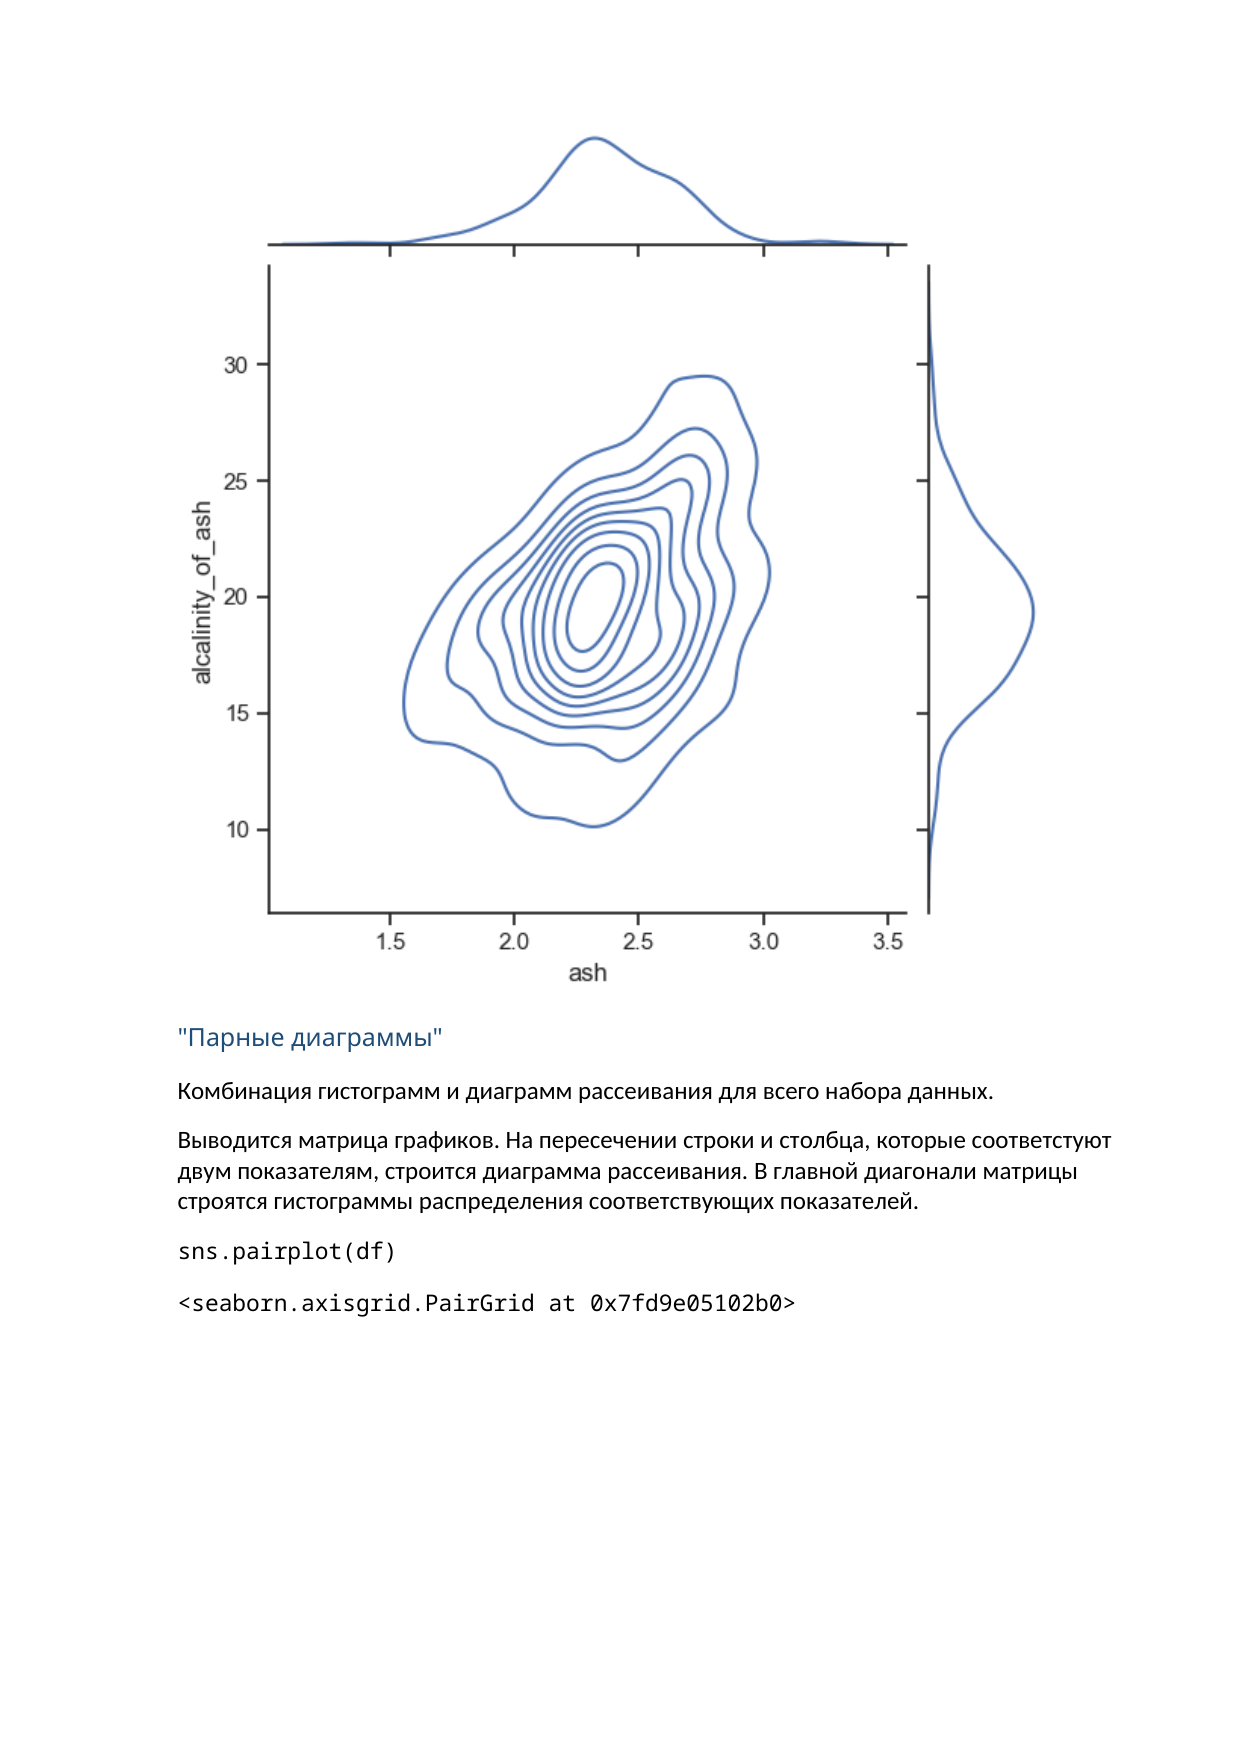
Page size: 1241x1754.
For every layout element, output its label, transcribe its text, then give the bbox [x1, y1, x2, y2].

text <seaborn.axisgrid.PairGrid at 0x7fd9e05102b0> [177, 1287, 1152, 1318]
text Выводится матрица графиков. На пересечении строки и столбца, которые соответстуют двум показателям, строится диаграмма рассеивания. В главной диагонали матрицы строятся гистограммы распределения соответствующих показателей. [177, 1124, 1152, 1216]
subtitle "Парные диаграммы" [177, 1019, 1152, 1053]
picture [177, 118, 1053, 1001]
text Комбинация гистограмм и диаграмм рассеивания для всего набора данных. [177, 1075, 1152, 1106]
text sns.pairplot(df) [177, 1234, 1152, 1266]
